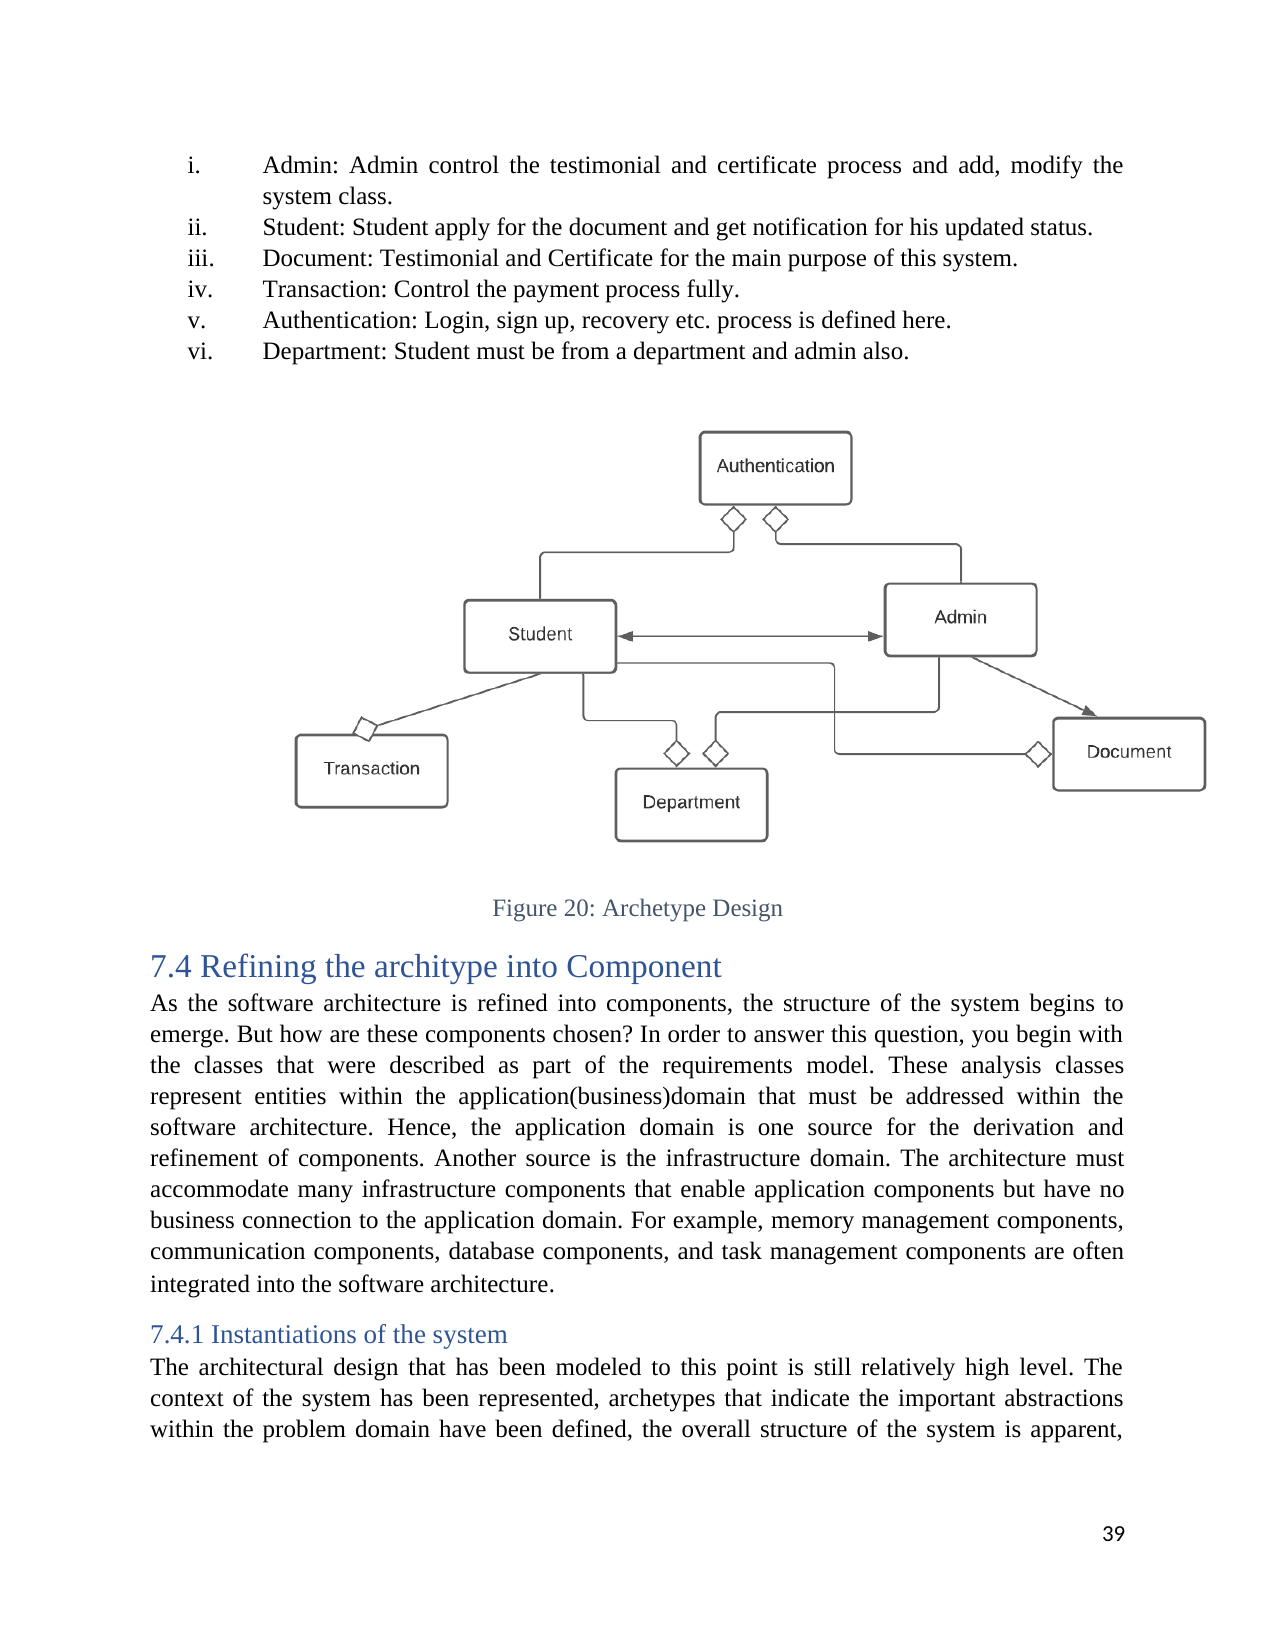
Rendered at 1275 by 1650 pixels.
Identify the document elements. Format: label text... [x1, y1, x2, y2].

list Department: Student must be from a department and admin also. [187, 336, 1125, 365]
list Student: Student apply for the document and get notification for his updated status. [187, 212, 1125, 241]
picture [262, 398, 1238, 874]
text As the software architecture is refined into components, the structure of the system begins to emerge. But how are these components chosen? In order to answer this question, you begin with the classes that were described as part of the requirements model. These analysis classes represent entities within the application(business)domain that must be addressed within the software architecture. Hence, the application domain is one source for the derivation and refinement of components. Another source is the infrastructure domain. The architecture must accommodate many infrastructure components that enable application components but have no business connection to the application domain. For example, memory management components, communication components, database components, and task management components are often integrated into the software architecture. [150, 988, 1125, 1299]
list Authentication: Login, sign up, recovery etc. process is defined here. [187, 305, 1125, 334]
list Admin: Admin control the testimonial and certificate process and add, modify the system class. [187, 150, 1125, 210]
subtitle 7.4 Refining the architype into Component [150, 947, 1125, 985]
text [150, 1352, 1125, 1442]
text Figure 20: Archetype Design [150, 893, 1125, 922]
subtitle 7.4.1 Instantiations of the system [150, 1318, 1125, 1349]
list Document: Testimonial and Certificate for the main purpose of this system. [187, 243, 1125, 272]
list Transaction: Control the payment process fully. [187, 274, 1125, 303]
